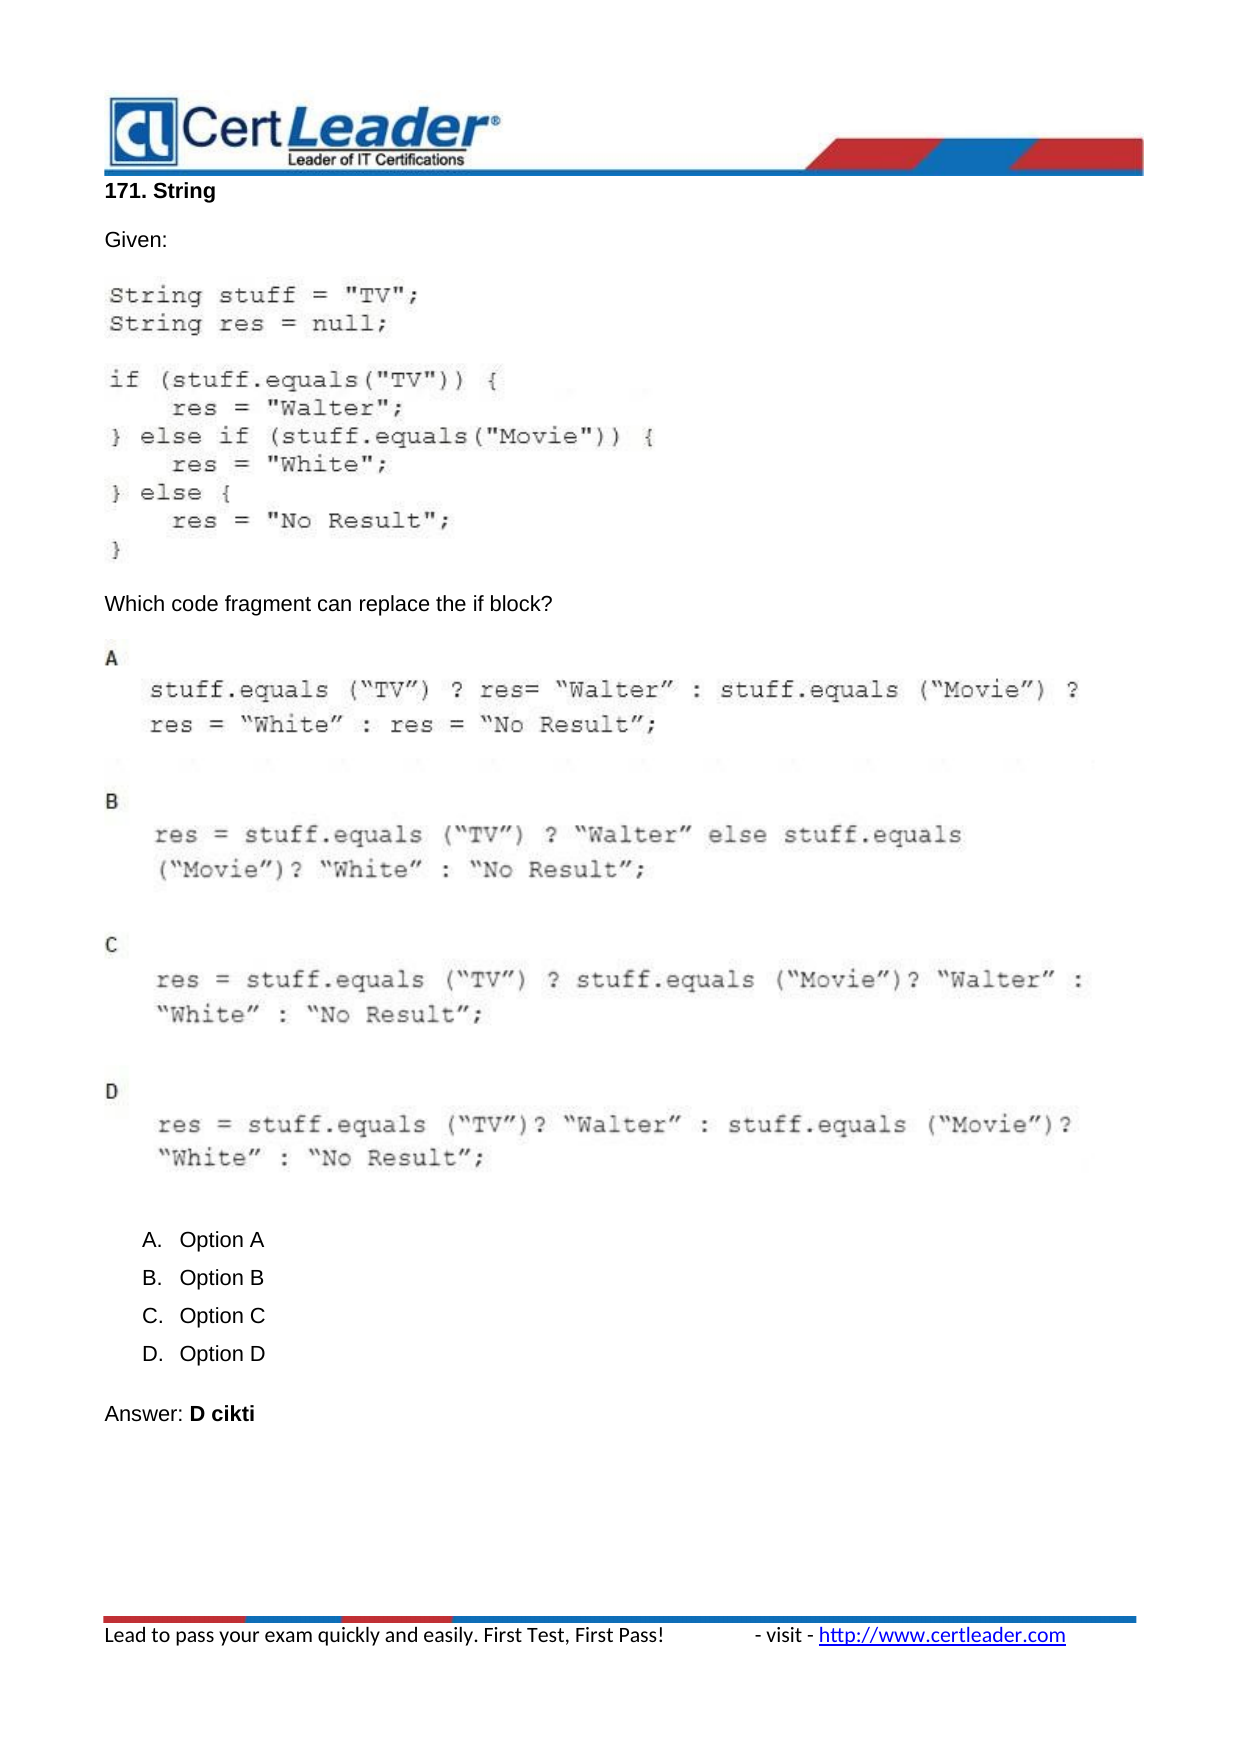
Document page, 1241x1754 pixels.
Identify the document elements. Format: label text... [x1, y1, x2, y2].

text Which code fragment can replace the if block? [104, 591, 1136, 616]
picture [104, 639, 1095, 1204]
picture [104, 276, 663, 567]
list Option C [142, 1303, 1136, 1328]
subtitle 171. String [104, 178, 1136, 203]
list Option B [142, 1265, 1136, 1290]
picture [103, 1616, 1137, 1623]
list Option D [142, 1341, 1136, 1366]
picture [104, 90, 1144, 176]
text Given: [104, 227, 1136, 252]
list Option A [142, 1227, 1136, 1253]
text Answer: D cikti [104, 1401, 1136, 1426]
